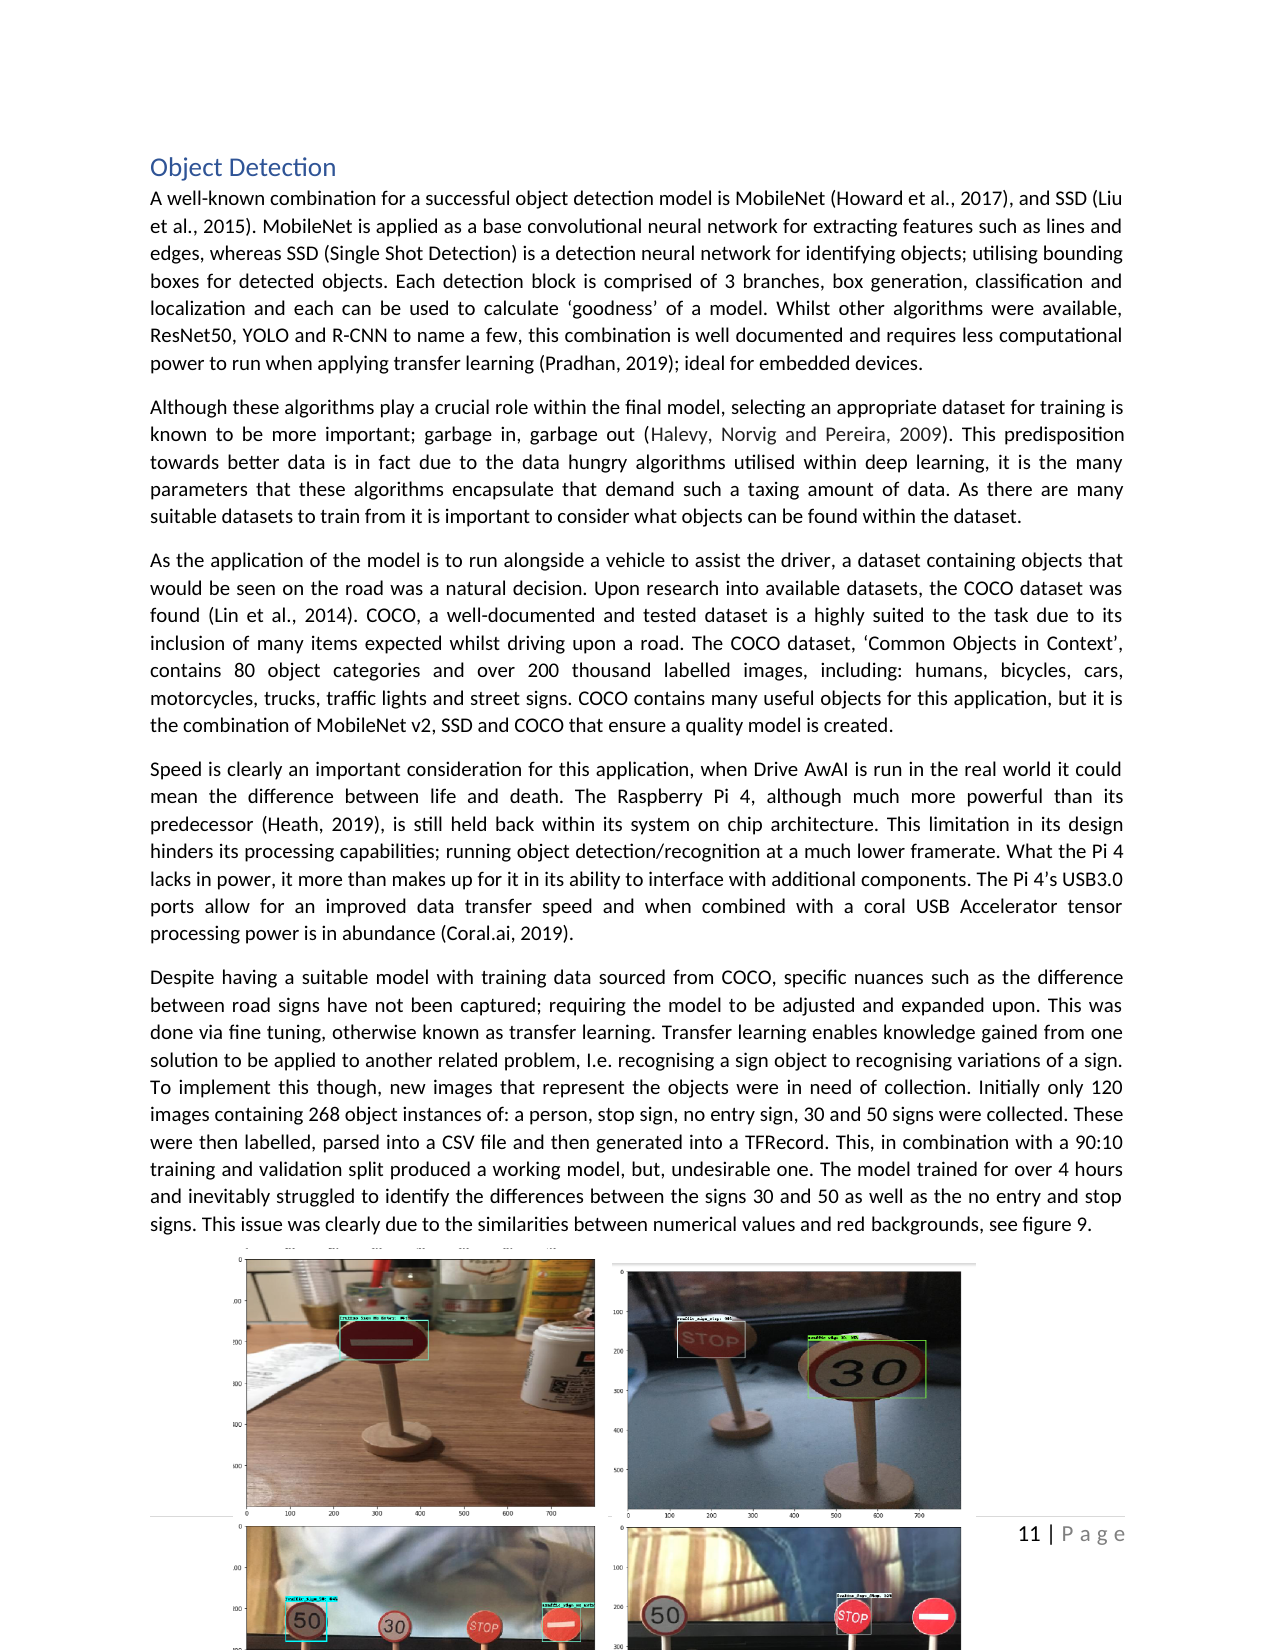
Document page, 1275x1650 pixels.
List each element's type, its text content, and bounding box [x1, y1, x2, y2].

text Although these algorithms play a crucial role within the final model, selecting an appropriate dataset for training is known to be more important; garbage in, garbage out (Halevy, Norvig and Pereira, 2009). This predisposition towards better data is in fact due to the data hungry algorithms utilised within deep learning, it is the many parameters that these algorithms encapsulate that demand such a taxing amount of data. As there are many suitable datasets to train from it is important to consider what objects can be found within the dataset. [150, 394, 1125, 529]
text A well-known combination for a successful object detection model is MobileNet (Howard et al., 2017), and SSD (Liu et al., 2015). MobileNet is applied as a base convolutional neural network for extracting features such as lines and edges, whereas SSD (Single Shot Detection) is a detection neural network for identifying objects; utilising bounding boxes for detected objects. Each detection block is comprised of 3 branches, box generation, classification and localization and each can be used to calculate ‘goodness’ of a model. Whilst other algorithms were available, ResNet50, YOLO and R-CNN to name a few, this combination is well documented and requires less computational power to run when applying transfer learning (Pradhan, 2019); ideal for embedded devices. [150, 186, 1125, 375]
subtitle Object Detection [150, 150, 1125, 183]
text As the application of the model is to run alongside a vehicle to assist the driver, a dataset containing objects that would be seen on the road was a natural decision. Upon research into available datasets, the COCO dataset was found (Lin et al., 2014). COCO, a well-documented and tested dataset is a highly suited to the task due to its inclusion of many items expected whilst driving upon a road. The COCO dataset, ‘Common Objects in Context’, contains 80 object categories and over 200 thousand labelled images, including: humans, bicycles, cars, motorcycles, trucks, traffic lights and street signs. COCO contains many useful objects for this application, but it is the combination of MobileNet v2, SSD and COCO that ensure a quality model is created. [150, 548, 1125, 737]
text Speed is clearly an important consideration for this application, when Drive AwAI is run in the real world it could mean the difference between life and death. The Raspberry Pi 4, although much more powerful than its predecessor (Heath, 2019), is still held back within its system on chip architecture. This limitation in its design hinders its processing capabilities; running object detection/recognition at a much lower framerate. What the Pi 4 lacks in power, it more than makes up for it in its ability to interface with additional components. The Pi 4’s USB3.0 ports allow for an improved data transfer speed and when combined with a coral USB Accelerator tensor processing power is in abundance (Coral.ai, 2019). [150, 756, 1125, 946]
picture [612, 1263, 976, 1650]
picture [233, 1248, 608, 1650]
text Despite having a suitable model with training data sourced from COCO, specific nuances such as the difference between road signs have not been captured; requiring the model to be adjusted and expanded upon. This was done via fine tuning, otherwise known as transfer learning. Transfer learning enables knowledge gained from one solution to be applied to another related problem, I.e. recognising a sign object to recognising variations of a sign. To implement this though, new images that represent the objects were in need of collection. Initially only 120 images containing 268 object instances of: a person, stop sign, no entry sign, 30 and 50 signs were collected. These were then labelled, parsed into a CSV file and then generated into a TFRecord. This, in combination with a 90:10 training and validation split produced a working model, but, undesirable one. The model trained for over 4 hours and inevitably struggled to identify the differences between the signs 30 and 50 as well as the no entry and stop signs. This issue was clearly due to the similarities between numerical values and red backgrounds, see figure 9. [150, 964, 1125, 1237]
